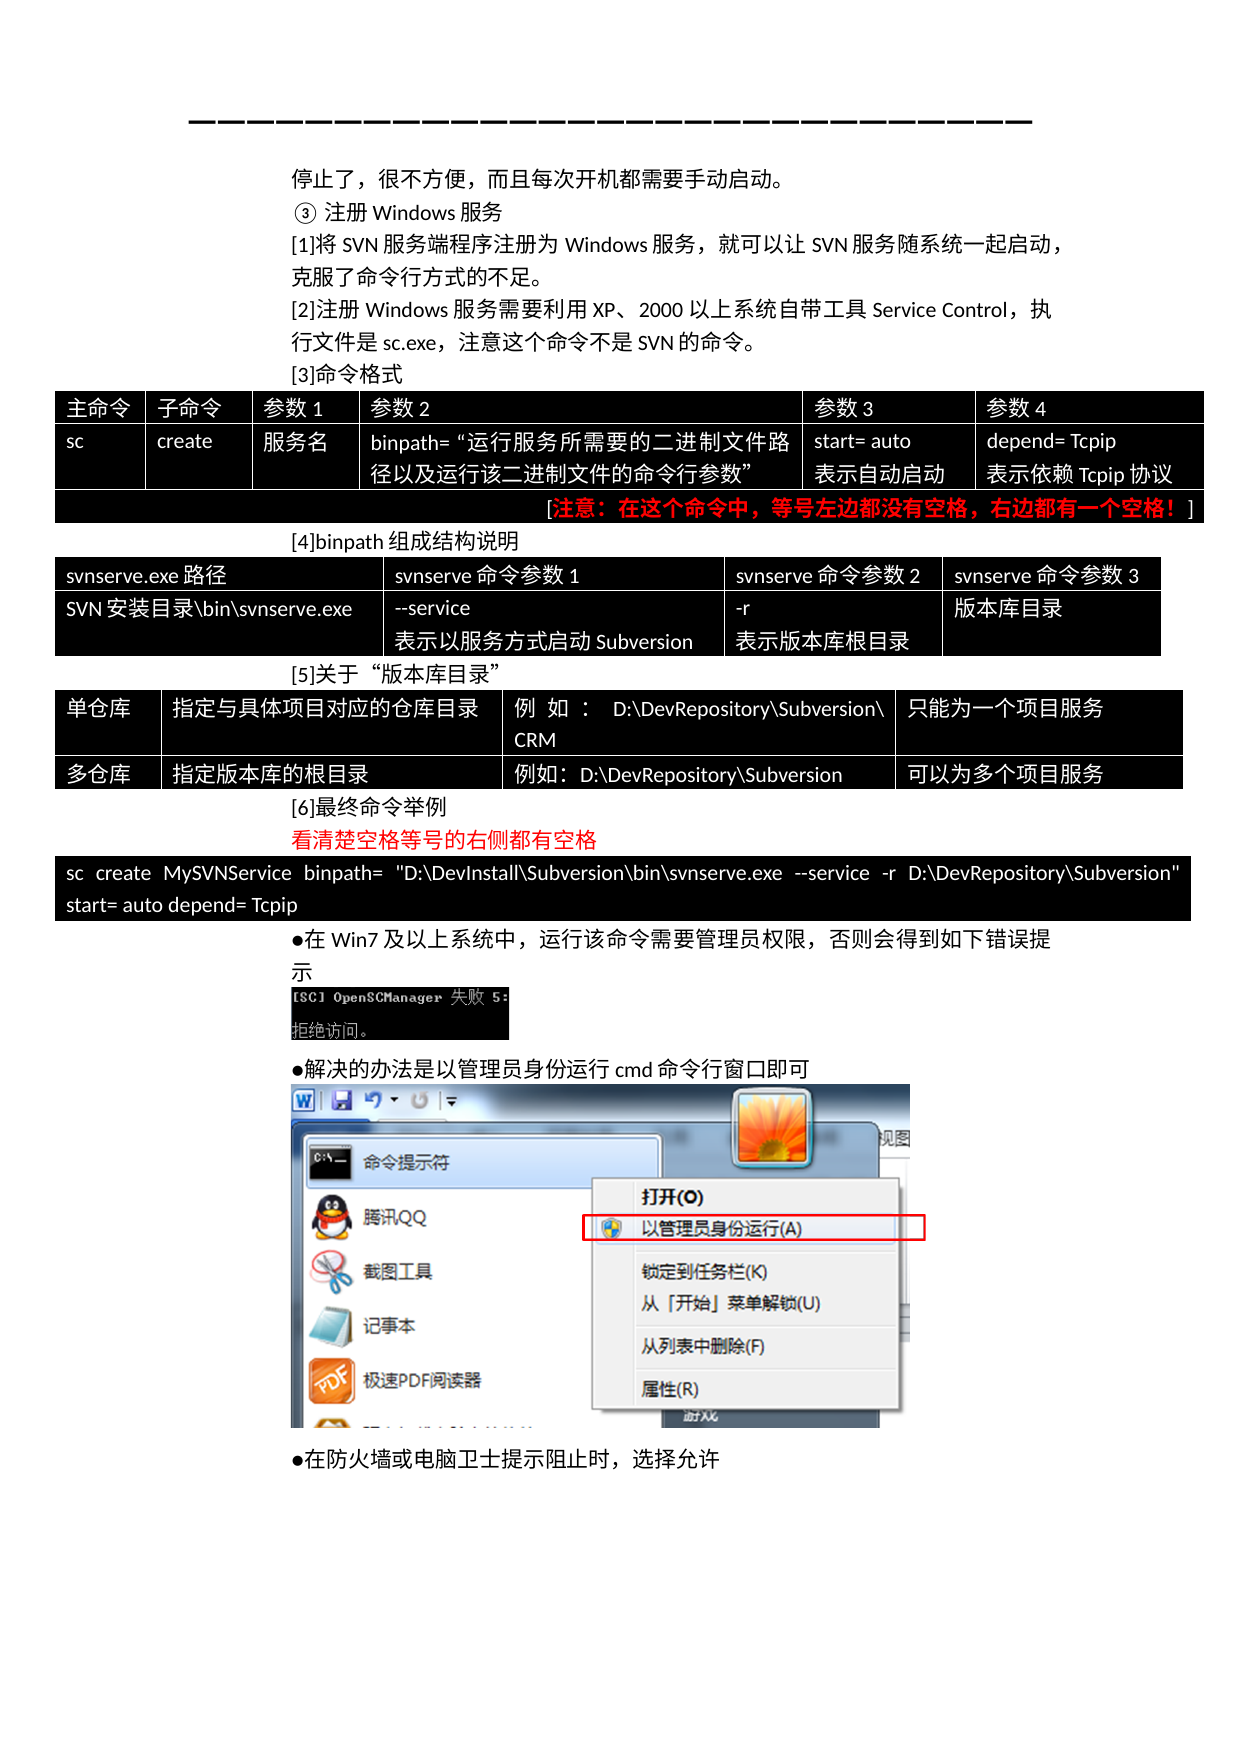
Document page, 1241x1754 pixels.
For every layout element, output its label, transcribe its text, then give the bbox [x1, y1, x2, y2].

table_cell 版本库目录 [943, 591, 1161, 656]
table_cell sc [55, 424, 145, 489]
list [2]注册Windows服务需要利用XP、2000以上系统自带工具Service Control，执行文件是sc.exe，注意这个命令不是SVN的命令。 [291, 292, 1053, 357]
table_cell 指定版本库的根目录 [162, 756, 502, 789]
list ③注册Windows服务 [291, 194, 1053, 227]
table_header 主命令 [55, 391, 145, 423]
table_header svnserve命令参数2 [725, 557, 942, 590]
table_header 指定与具体项目对应的仓库目录 [162, 690, 502, 755]
table_cell -r 表示版本库根目录 [725, 591, 942, 656]
table_cell binpath= “运行服务所需要的二进制文件路径以及运行该二进制文件的命令行参数” [360, 424, 802, 489]
list [6]最终命令举例 [291, 790, 1053, 822]
table_cell 例如：D:\DevRepository\Subversion [503, 756, 895, 789]
table_cell SVN安装目录\bin\svnserve.exe [55, 591, 383, 656]
table_cell 可以为多个项目服务 [896, 756, 1183, 789]
picture [290, 987, 510, 1040]
table_header svnserve命令参数1 [384, 557, 724, 590]
table_header 只能为一个项目服务 [896, 690, 1183, 755]
table_header svnserve命令参数3 [943, 557, 1161, 590]
table_cell 服务名 [253, 424, 359, 489]
table_header 子命令 [146, 391, 252, 423]
table_header 参数4 [976, 391, 1204, 423]
list [3]命令格式 [291, 357, 1053, 389]
table_cell depend= Tcpip 表示依赖Tcpip协议 [976, 424, 1204, 489]
list [4]binpath组成结构说明 [291, 524, 1053, 556]
table_cell start= auto 表示自动启动 [803, 424, 975, 489]
table_cell [注意：在这个命令中，等号左边都没有空格，右边都有一个空格！] [55, 490, 1204, 523]
list ●在防火墙或电脑卫士提示阻止时，选择允许 [291, 1442, 1053, 1474]
table_header 参数1 [253, 391, 359, 423]
list [1]将SVN服务端程序注册为Windows服务，就可以让SVN服务随系统一起启动，克服了命令行方式的不足。 [291, 227, 1053, 292]
list ●解决的办法是以管理员身份运行cmd命令行窗口即可 [291, 1052, 1053, 1084]
table_header 例如：D:\DevRepository\Subversion\CRM [503, 690, 895, 755]
list 看清楚空格等号的右侧都有空格 [291, 822, 1053, 855]
list [5]关于“版本库目录” [291, 657, 1053, 689]
table_header svnserve.exe路径 [55, 557, 383, 590]
table_header 单仓库 [55, 690, 161, 755]
table_header 参数3 [803, 391, 975, 423]
table_header sc create MySVNService binpath= "D:\DevInstall\Subversion\bin\svnserve.exe --service -r D:\DevRepository\Subversion" start= auto depend= Tcpip [55, 856, 1191, 921]
table_cell --service 表示以服务方式启动Subversion [384, 591, 724, 656]
table_cell create [146, 424, 252, 489]
picture [290, 1084, 926, 1428]
list ●在Win7及以上系统中，运行该命令需要管理员权限，否则会得到如下错误提示 [291, 922, 1053, 987]
table_cell 多仓库 [55, 756, 161, 789]
table_header 参数2 [360, 391, 802, 423]
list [291, 162, 1053, 194]
